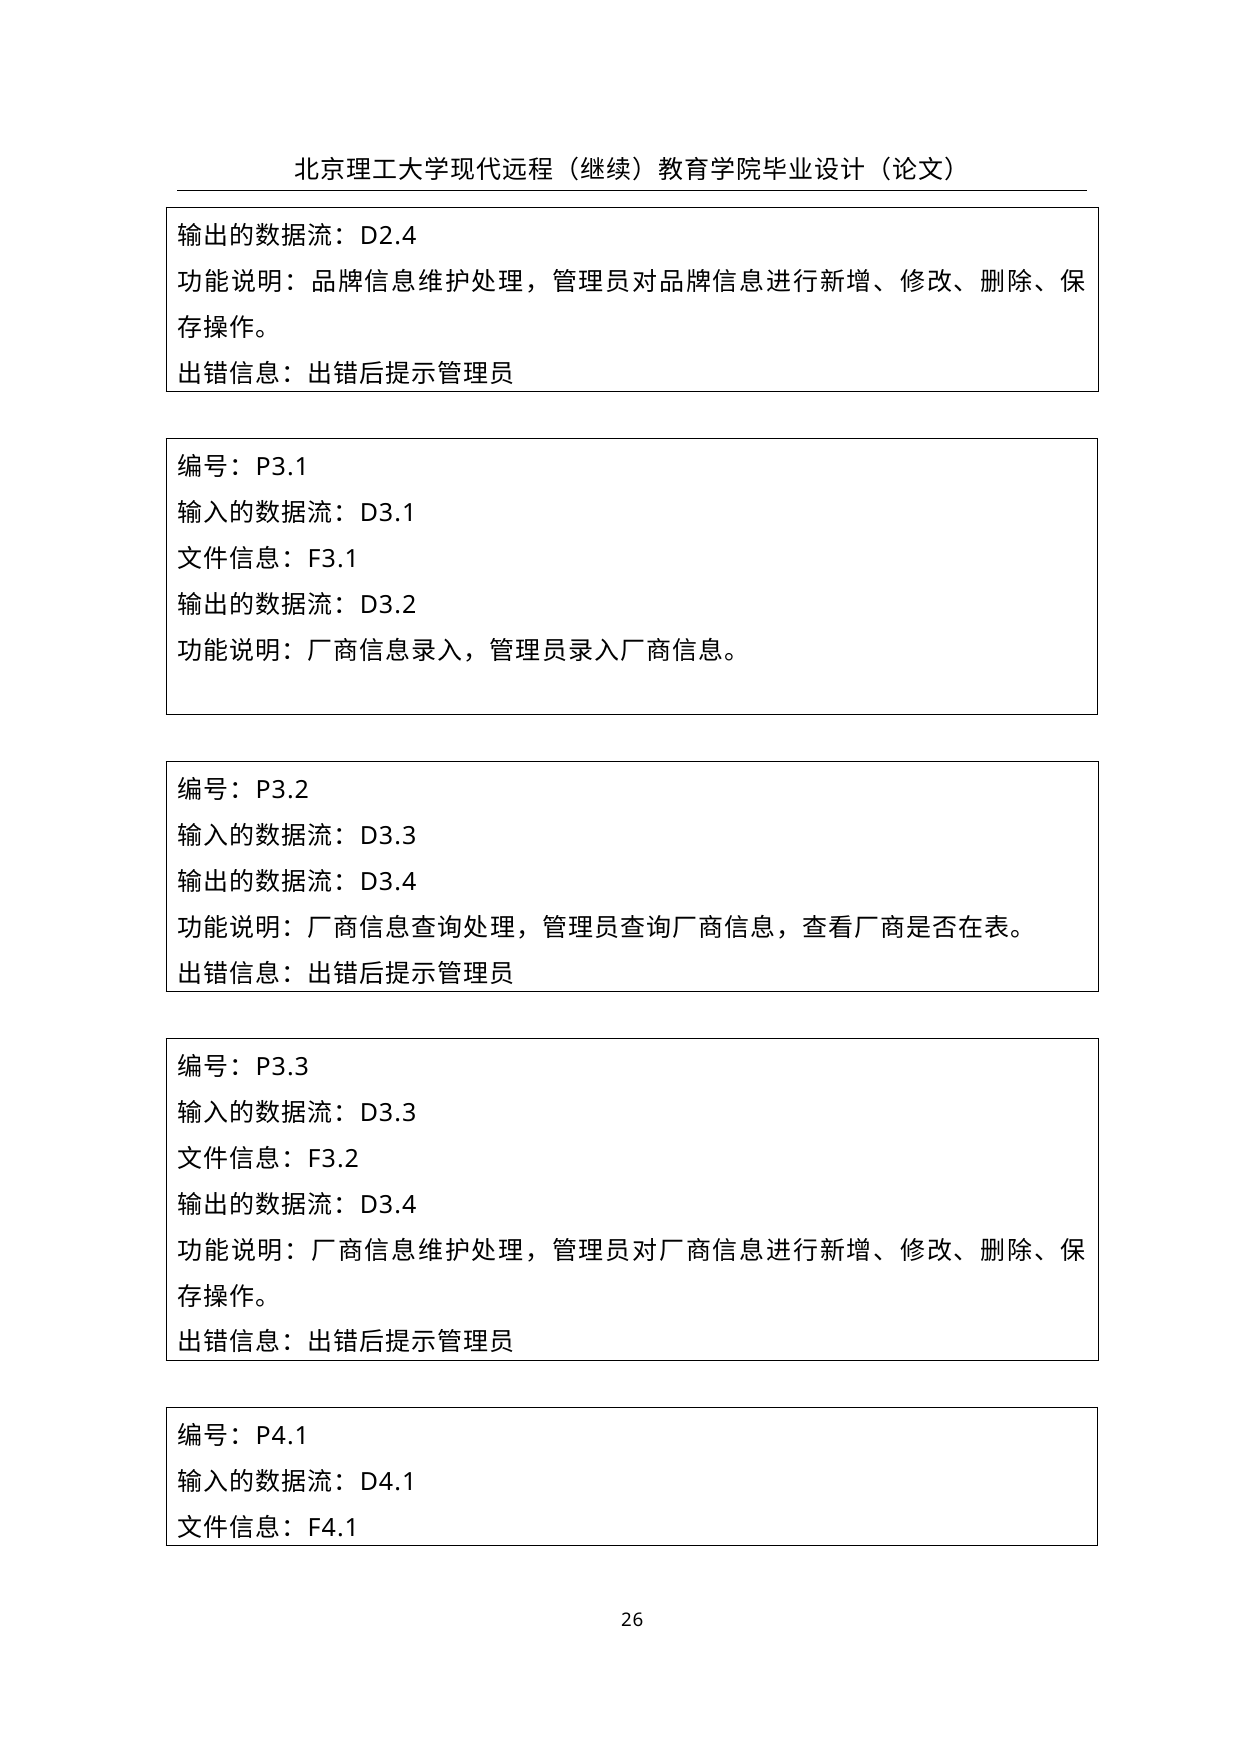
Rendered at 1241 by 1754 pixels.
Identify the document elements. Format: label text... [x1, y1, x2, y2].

table_header 编号：P3.2 输入的数据流：D3.3 输出的数据流：D3.4 功能说明：厂商信息查询处理，管理员查询厂商信息，查看厂商是否在表。 出错信息：出错后提示管理员 [167, 762, 1098, 991]
table_header 编号：P3.3 输入的数据流：D3.3 文件信息：F3.2 输出的数据流：D3.4 功能说明：厂商信息维护处理，管理员对厂商信息进行新增、修改、删除、保存操作。 出错信息：出错后提示管理员 [167, 1039, 1098, 1360]
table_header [167, 1408, 1097, 1545]
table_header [167, 208, 1098, 391]
table_header 编号：P3.1 输入的数据流：D3.1 文件信息：F3.1 输出的数据流：D3.2 功能说明：厂商信息录入，管理员录入厂商信息。 [167, 439, 1097, 714]
